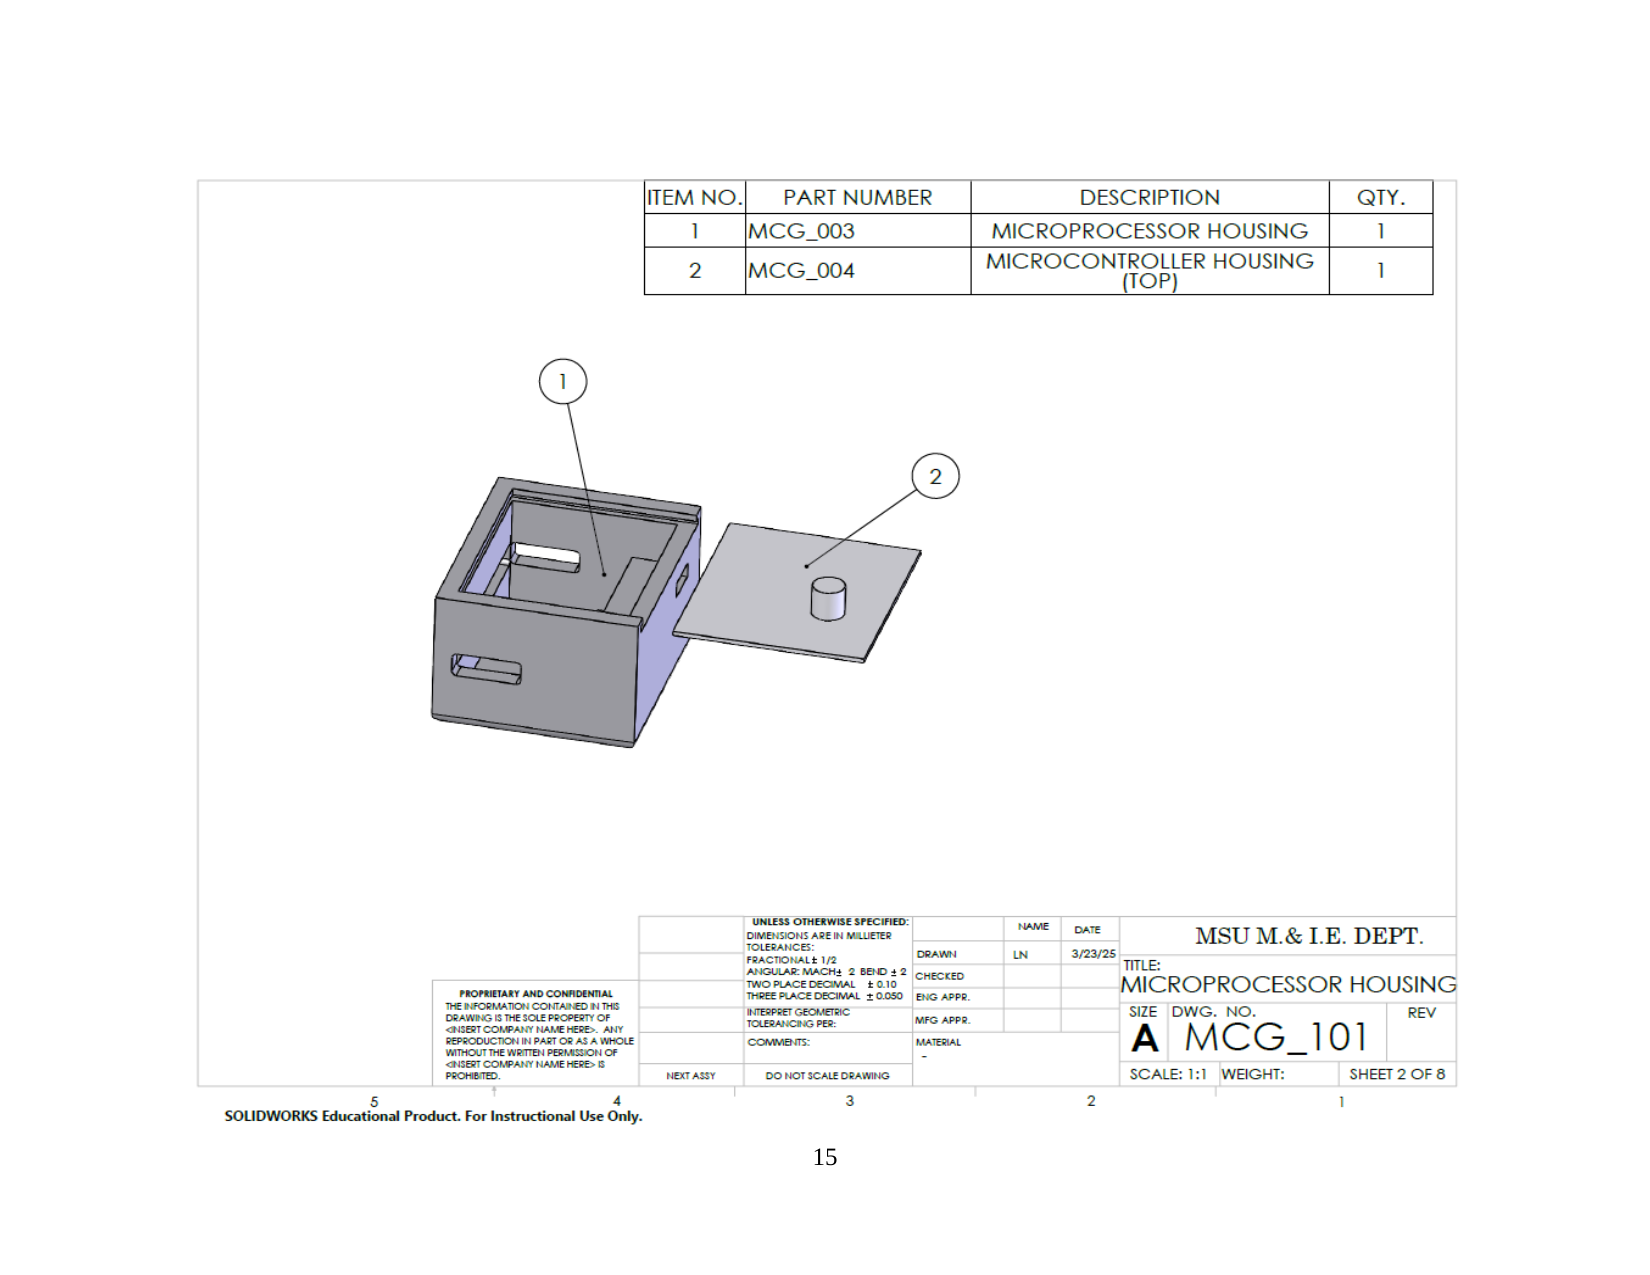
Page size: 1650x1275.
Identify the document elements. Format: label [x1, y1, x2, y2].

picture [159, 147, 1491, 1128]
